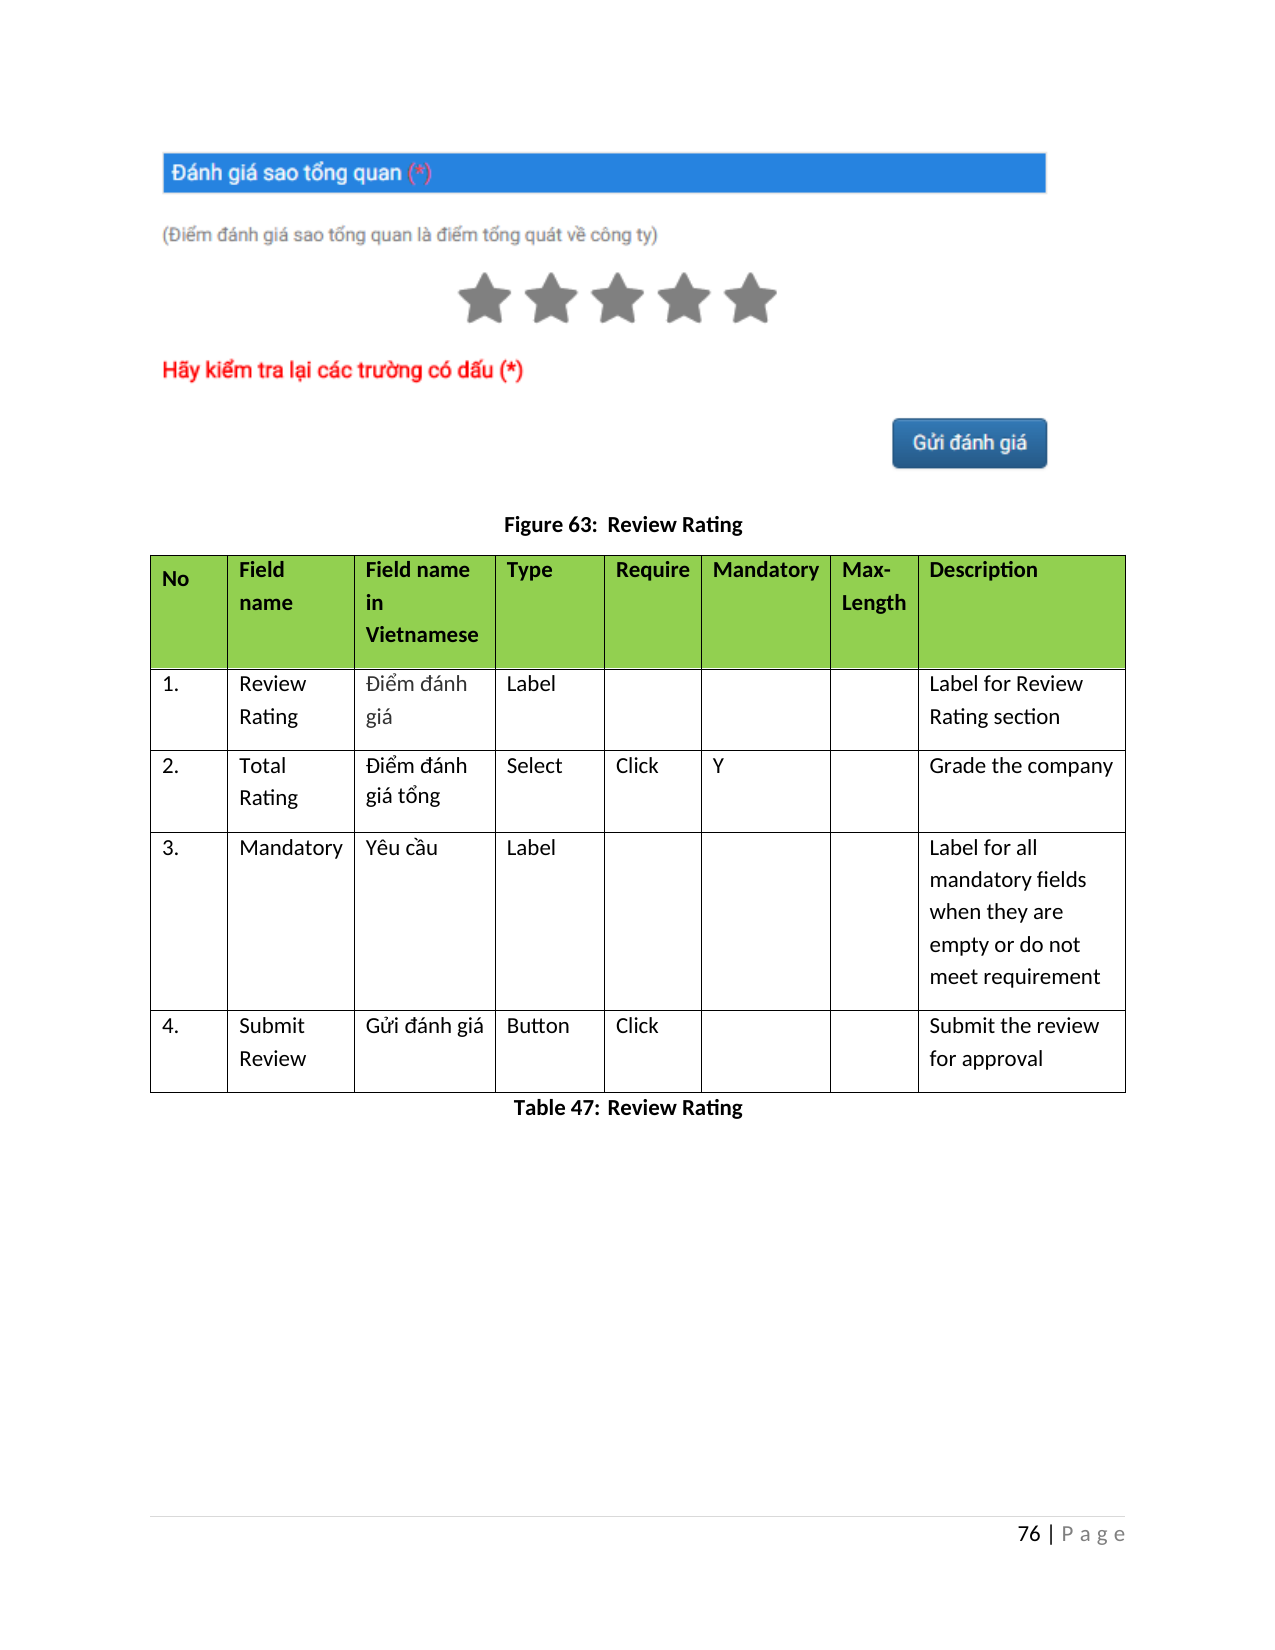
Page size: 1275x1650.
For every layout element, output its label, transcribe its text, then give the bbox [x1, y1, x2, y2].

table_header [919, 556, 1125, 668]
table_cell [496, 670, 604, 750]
text Review Rating [131, 1093, 1125, 1121]
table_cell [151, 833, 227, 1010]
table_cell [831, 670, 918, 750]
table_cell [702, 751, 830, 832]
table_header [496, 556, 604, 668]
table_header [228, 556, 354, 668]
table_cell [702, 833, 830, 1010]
text Review Rating [122, 510, 1125, 538]
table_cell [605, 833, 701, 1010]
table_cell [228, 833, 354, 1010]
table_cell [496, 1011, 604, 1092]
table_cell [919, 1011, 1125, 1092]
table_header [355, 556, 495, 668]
picture [150, 150, 1060, 489]
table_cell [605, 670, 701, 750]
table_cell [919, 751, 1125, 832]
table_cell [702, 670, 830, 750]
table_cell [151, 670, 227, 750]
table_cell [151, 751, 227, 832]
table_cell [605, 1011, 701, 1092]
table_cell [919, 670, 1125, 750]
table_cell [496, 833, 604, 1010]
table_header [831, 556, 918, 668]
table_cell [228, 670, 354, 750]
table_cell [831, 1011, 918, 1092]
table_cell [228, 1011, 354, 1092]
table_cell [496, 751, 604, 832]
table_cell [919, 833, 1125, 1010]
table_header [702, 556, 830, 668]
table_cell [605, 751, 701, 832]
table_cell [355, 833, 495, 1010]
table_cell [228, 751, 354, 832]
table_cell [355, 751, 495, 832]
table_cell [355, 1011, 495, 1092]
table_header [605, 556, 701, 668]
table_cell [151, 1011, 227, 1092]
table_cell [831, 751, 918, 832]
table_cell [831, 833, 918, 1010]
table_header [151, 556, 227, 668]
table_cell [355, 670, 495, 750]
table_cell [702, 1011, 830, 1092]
